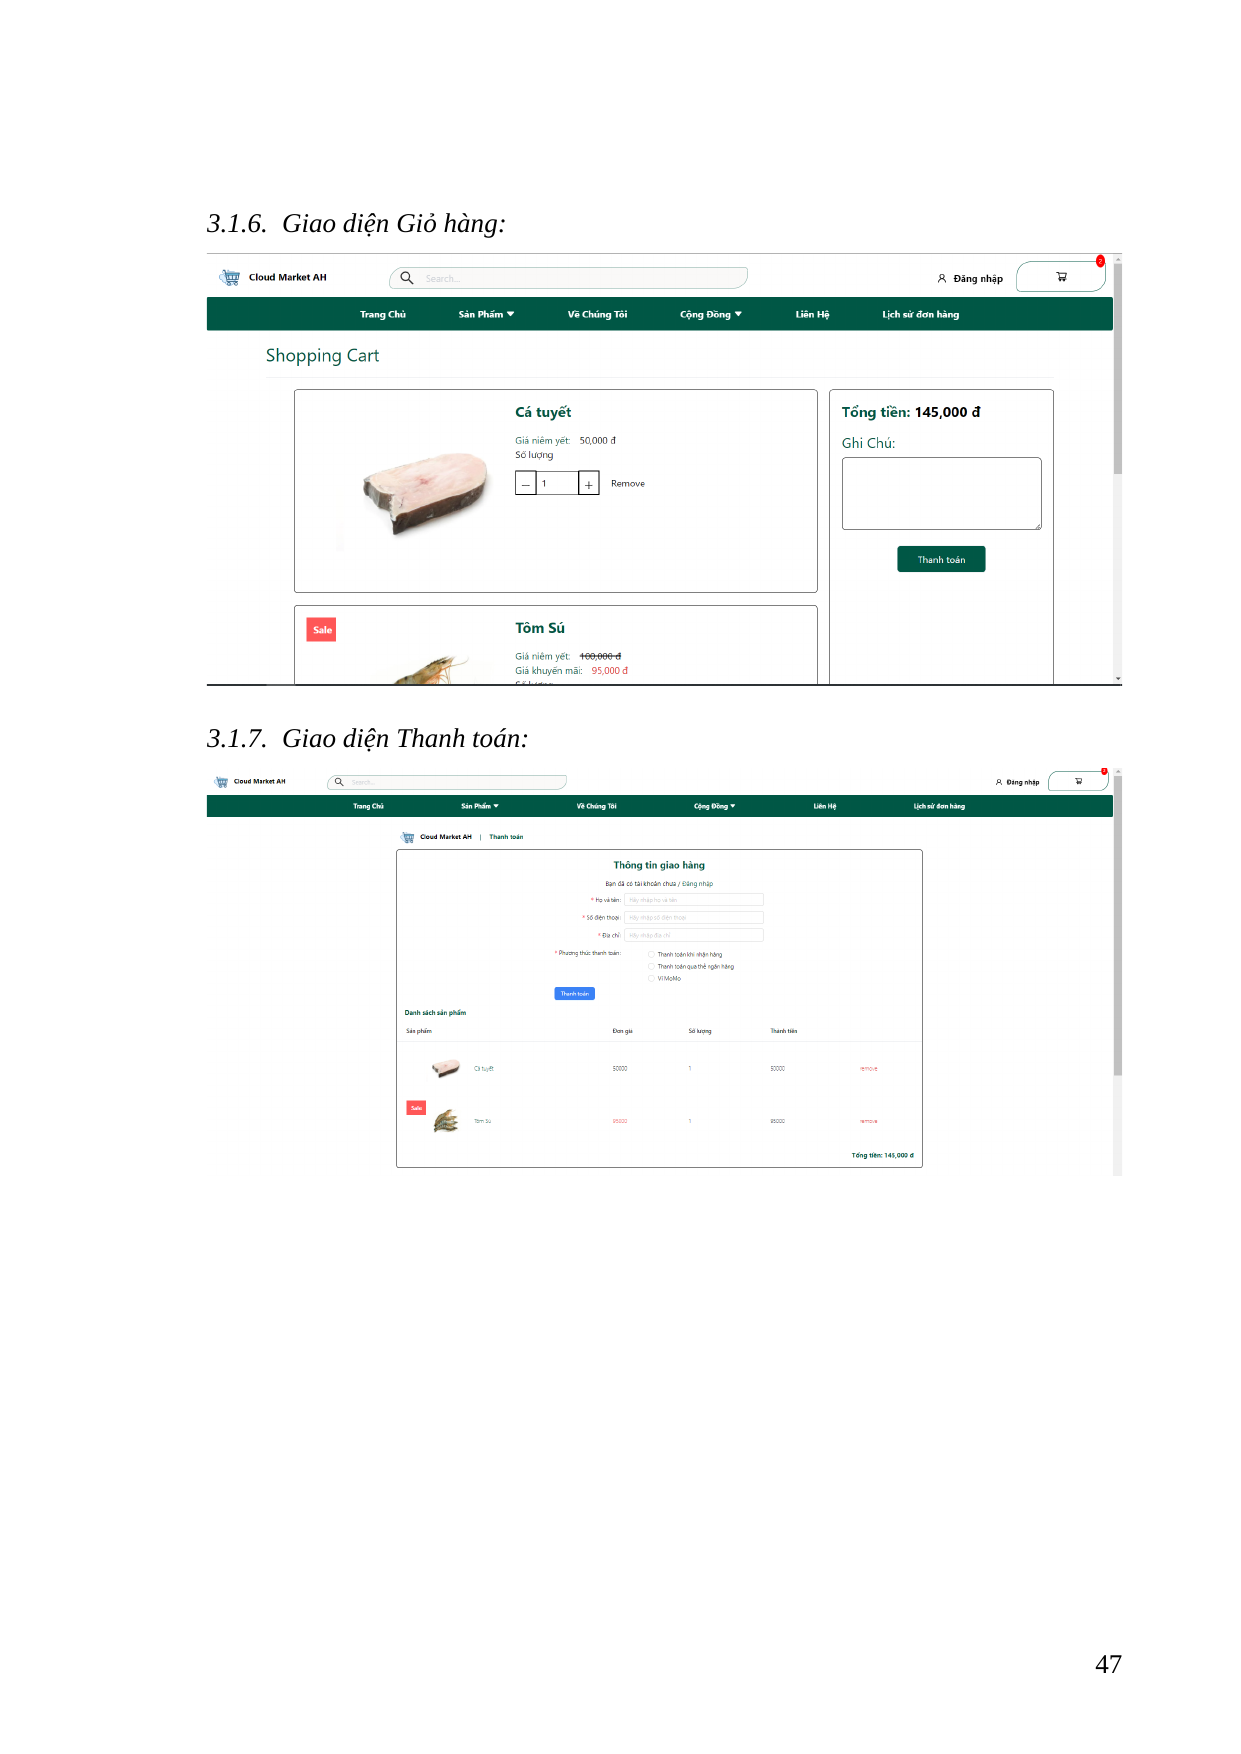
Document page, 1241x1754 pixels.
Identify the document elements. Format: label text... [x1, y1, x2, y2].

picture [206, 253, 1123, 686]
picture [206, 768, 1123, 1176]
subtitle Giao diện Thanh toán: [207, 722, 1122, 753]
subtitle Giao diện Giỏ hàng: [207, 207, 1122, 238]
